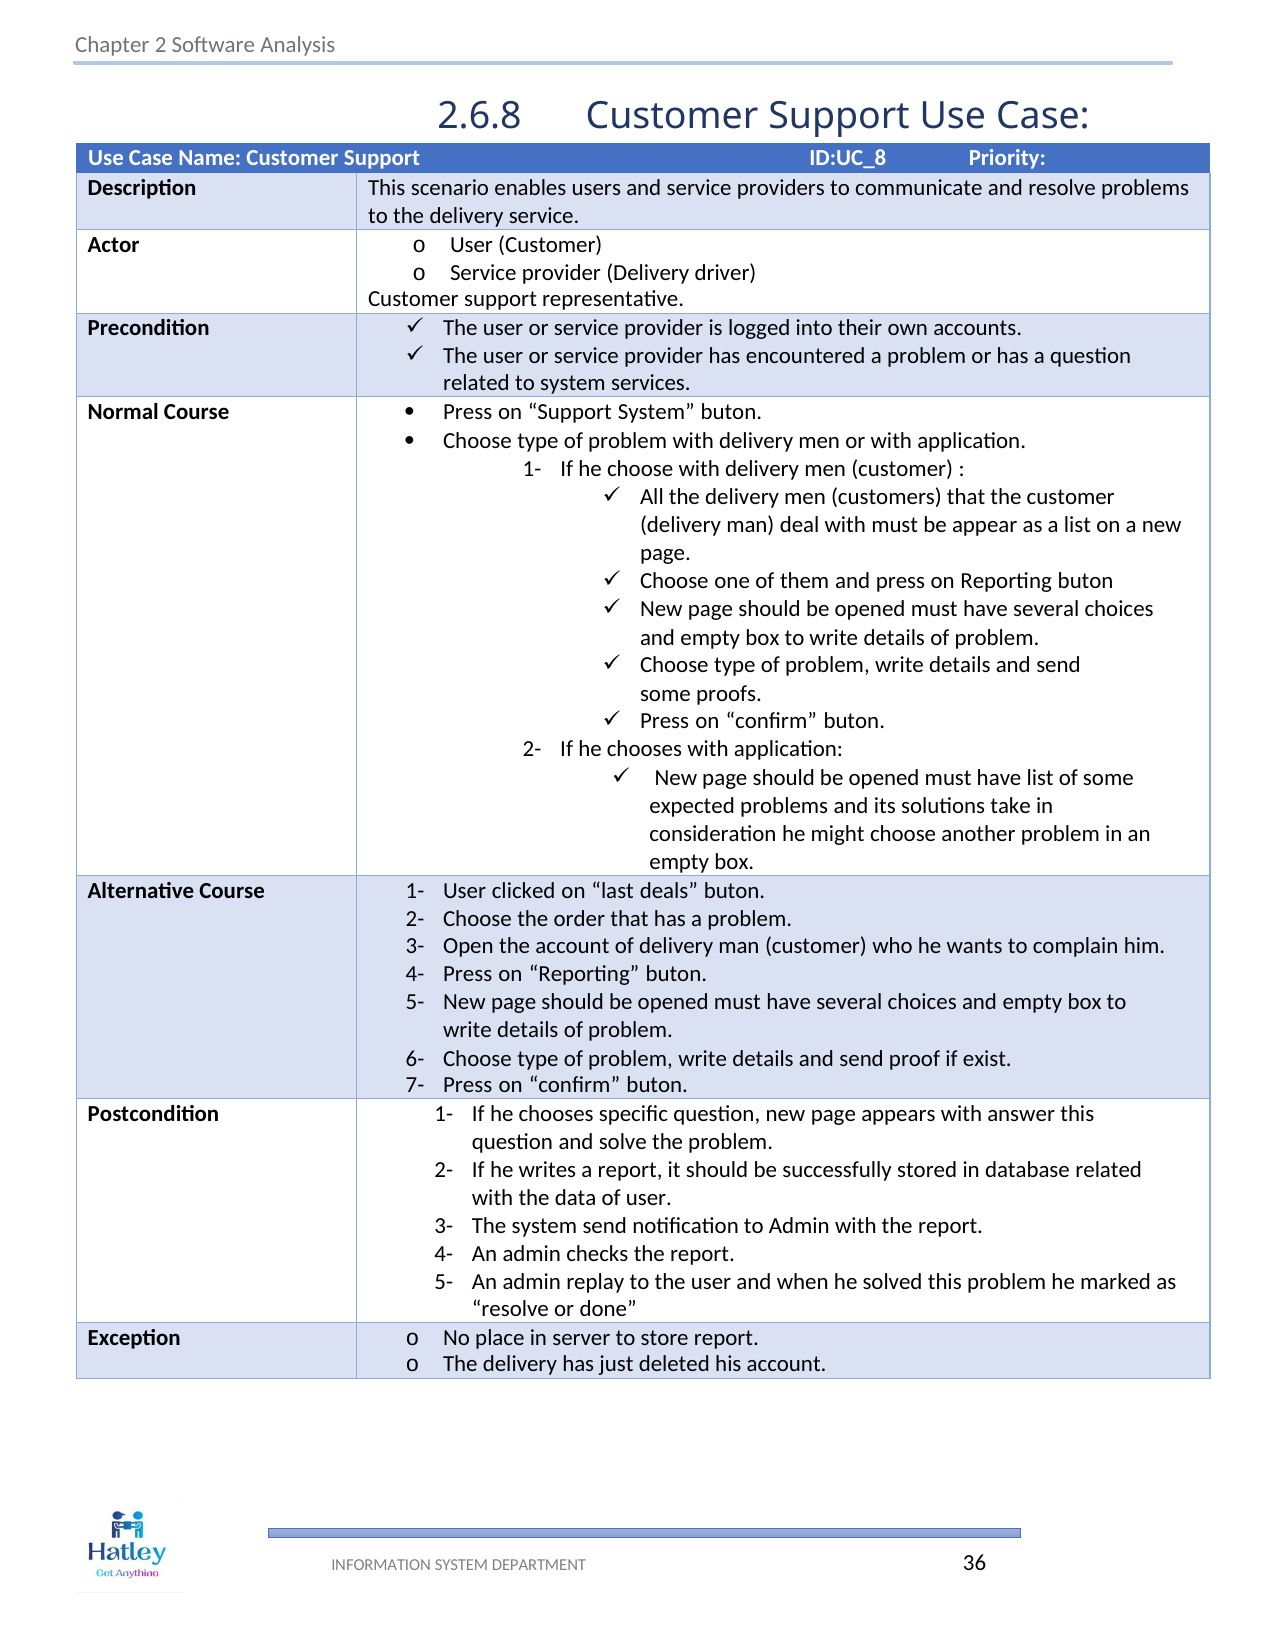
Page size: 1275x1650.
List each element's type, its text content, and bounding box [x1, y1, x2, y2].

table_cell Press on “Support System” buton. Choose type of problem with delivery men or with application. If he choose with delivery men (customer) : All the delivery men (customers) that the customer (delivery man) deal with must be appear as a list on a new page. Choose one of them and press on Reporting buton New page should be opened must have several choices and empty box to write details of problem. Choose type of problem, write details and send some proofs. Press on “confirm” buton. If he chooses with application: New page should be opened must have list of some expected problems and its solutions take in consideration he might choose another problem in an empty box. [357, 397, 1209, 875]
table_cell Actor [77, 230, 356, 312]
table_header Use Case Name: Customer Support [76, 143, 614, 173]
table_cell Alternative Course [77, 876, 356, 1098]
table_header ID:UC_8 [614, 143, 927, 173]
table_cell Description [77, 173, 356, 229]
list Customer Support Use Case: [437, 88, 1248, 139]
table_cell User clicked on “last deals” buton. Choose the order that has a problem. Open the account of delivery man (customer) who he wants to complain him. Press on “Reporting” buton. New page should be opened must have several choices and empty box to write details of problem. Choose type of problem, write details and send proof if exist. Press on “confirm” buton. [357, 876, 1209, 1098]
table_cell Normal Course [77, 397, 356, 875]
table_cell Precondition [77, 314, 356, 396]
table_cell No place in server to store report. The delivery has just deleted his account. [357, 1323, 1209, 1378]
picture [75, 1498, 185, 1593]
table_cell The user or service provider is logged into their own accounts. The user or service provider has encountered a problem or has a question related to system services. [357, 314, 1209, 396]
picture [269, 1529, 1020, 1537]
table_cell This scenario enables users and service providers to communicate and resolve problems to the delivery service. [357, 173, 1209, 229]
table_cell Exception [77, 1323, 356, 1378]
table_cell If he chooses specific question, new page appears with answer this question and solve the problem. If he writes a report, it should be successfully stored in database related with the data of user. The system send notification to Admin with the report. An admin checks the report. An admin replay to the user and when he solved this problem he marked as “resolve or done” [357, 1099, 1209, 1322]
table_cell User (Customer) Service provider (Delivery driver) Customer support representative. [357, 230, 1209, 312]
table_header Priority: [927, 143, 1210, 173]
table_cell Postcondition [77, 1099, 356, 1322]
